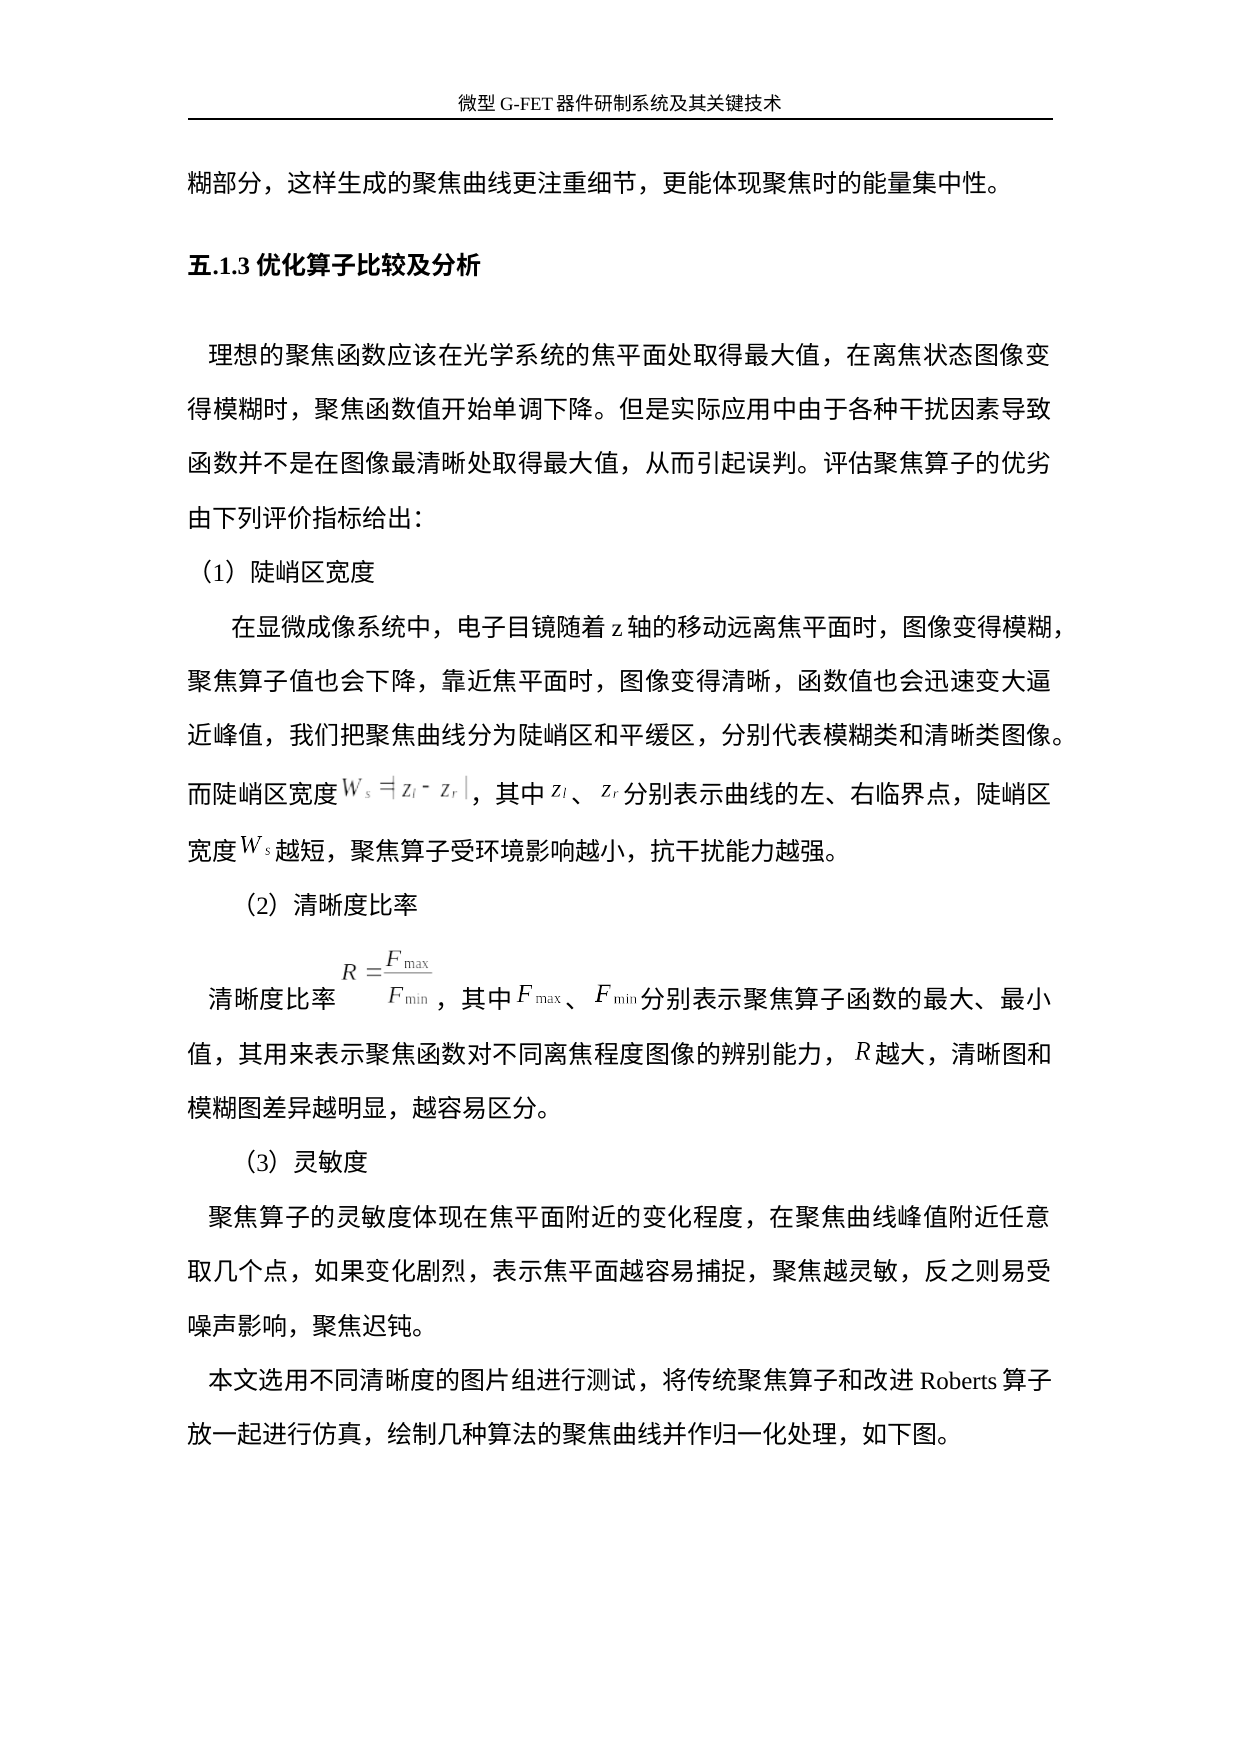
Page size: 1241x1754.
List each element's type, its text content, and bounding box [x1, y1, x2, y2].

list 灵敏度 [187, 1143, 1053, 1179]
subtitle 优化算子比较及分析 [187, 245, 1053, 282]
text 清晰度比率，其中、分别表示聚焦算子函数的最大、最小值，其用来表示聚焦函数对不同离焦程度图像的辨别能力，越大，清晰图和模糊图差异越明显，越容易区分。 [187, 940, 1053, 1125]
text 聚焦算子的灵敏度体现在焦平面附近的变化程度，在聚焦曲线峰值附近任意取几个点，如果变化剧烈，表示焦平面越容易捕捉，聚焦越灵敏，反之则易受噪声影响，聚焦迟钝。 [187, 1197, 1053, 1342]
text 理想的聚焦函数应该在光学系统的焦平面处取得最大值，在离焦状态图像变得模糊时，聚焦函数值开始单调下降。但是实际应用中由于各种干扰因素导致函数并不是在图像最清晰处取得最大值，从而引起误判。评估聚焦算子的优劣由下列评价指标给出： [187, 335, 1053, 534]
list 在显微成像系统中，电子目镜随着z轴的移动远离焦平面时，图像变得模糊，聚焦算子值也会下降，靠近焦平面时，图像变得清晰，函数值也会迅速变大逼近峰值，我们把聚焦曲线分为陡峭区和平缓区，分别代表模糊类和清晰类图像。而陡峭区宽度，其中、分别表示曲线的左、右临界点，陡峭区宽度越短，聚焦算子受环境影响越小，抗干扰能力越强。 [187, 607, 1053, 867]
list 清晰度比率 [187, 886, 1053, 922]
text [187, 164, 1053, 200]
list 陡峭区宽度 [187, 553, 1053, 589]
text 本文选用不同清晰度的图片组进行测试，将传统聚焦算子和改进Roberts算子放一起进行仿真，绘制几种算法的聚焦曲线并作归一化处理，如下图。 [187, 1360, 1053, 1451]
